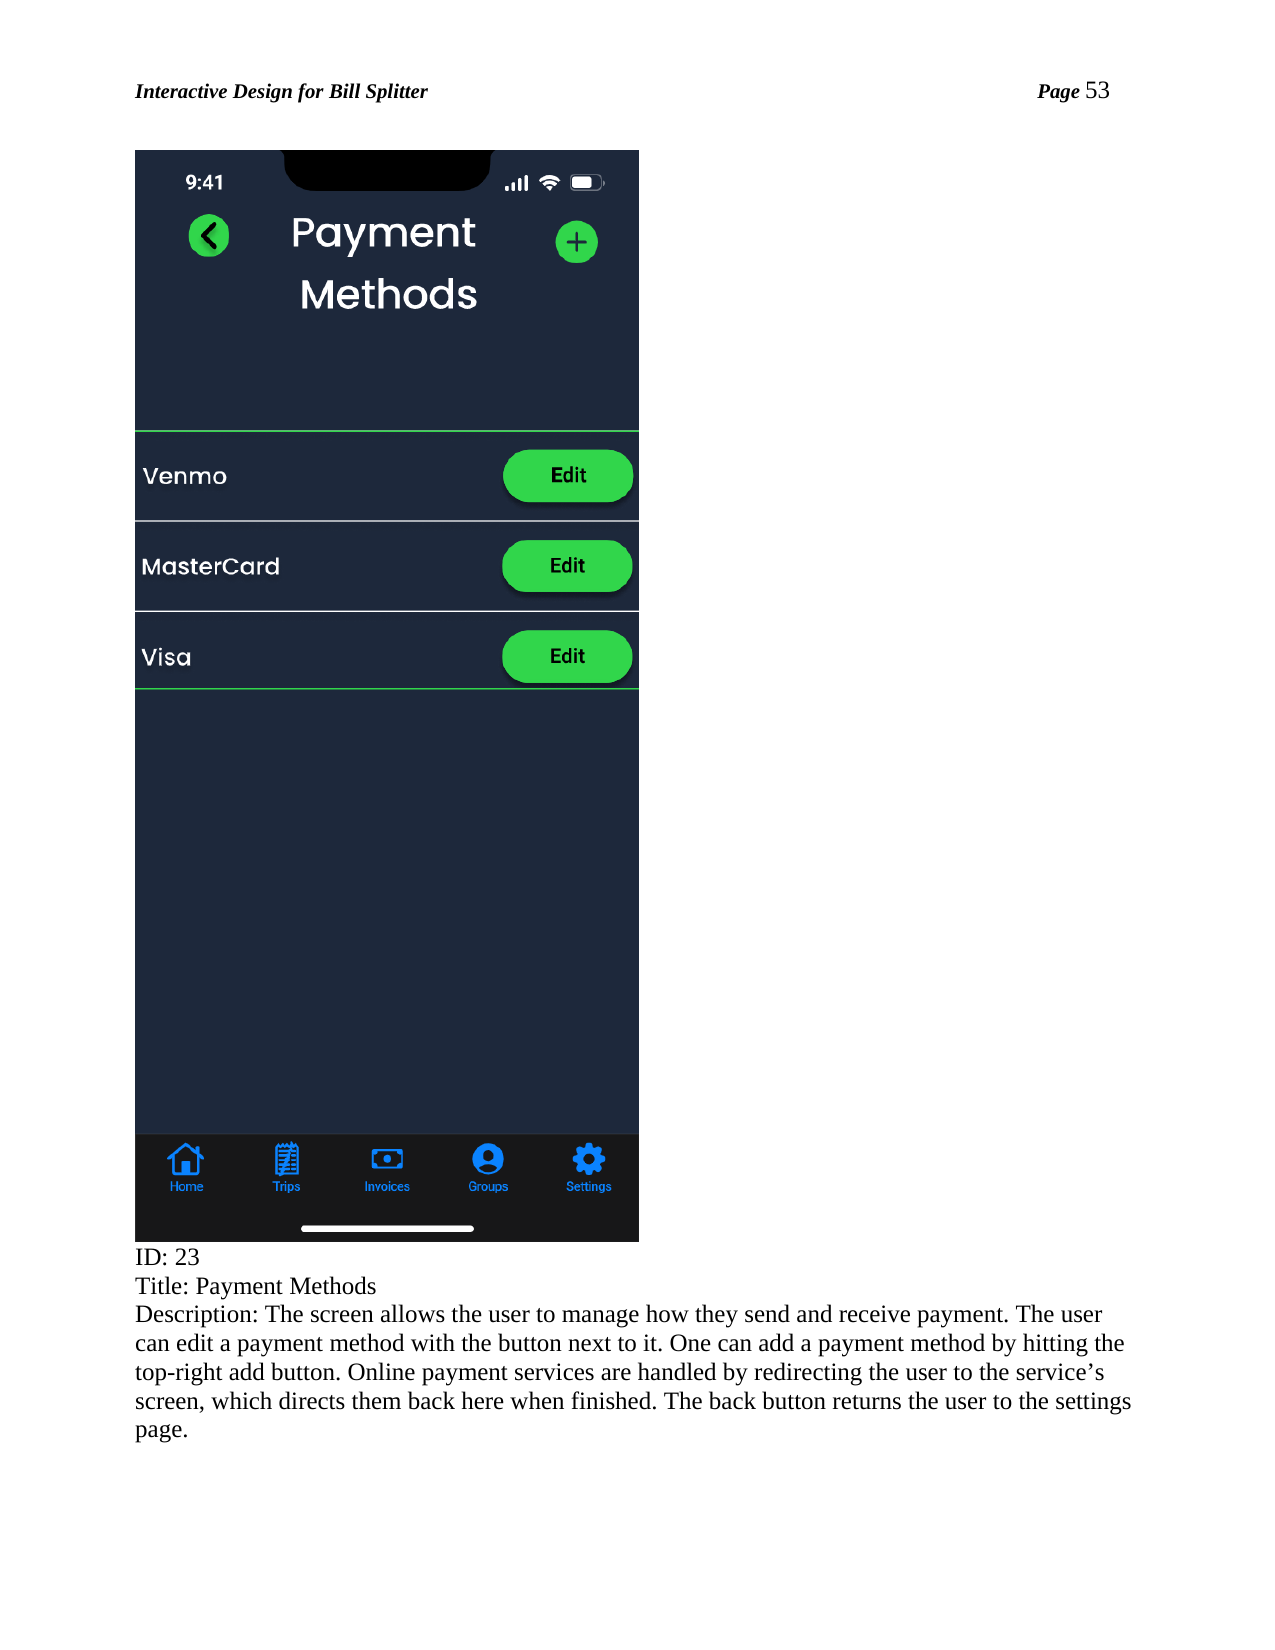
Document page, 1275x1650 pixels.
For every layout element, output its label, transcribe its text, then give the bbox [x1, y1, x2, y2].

text Title: Payment Methods [135, 1271, 1140, 1299]
text ID: 23 [135, 1242, 1140, 1271]
picture [135, 150, 639, 1242]
text Description: The screen allows the user to manage how they send and receive payment. The user can edit a payment method with the button next to it. One can add a payment method by hitting the top-right add button. Online payment services are handled by redirecting the user to the service’s screen, which directs them back here when finished. The back button returns the user to the settings page. [135, 1299, 1140, 1443]
